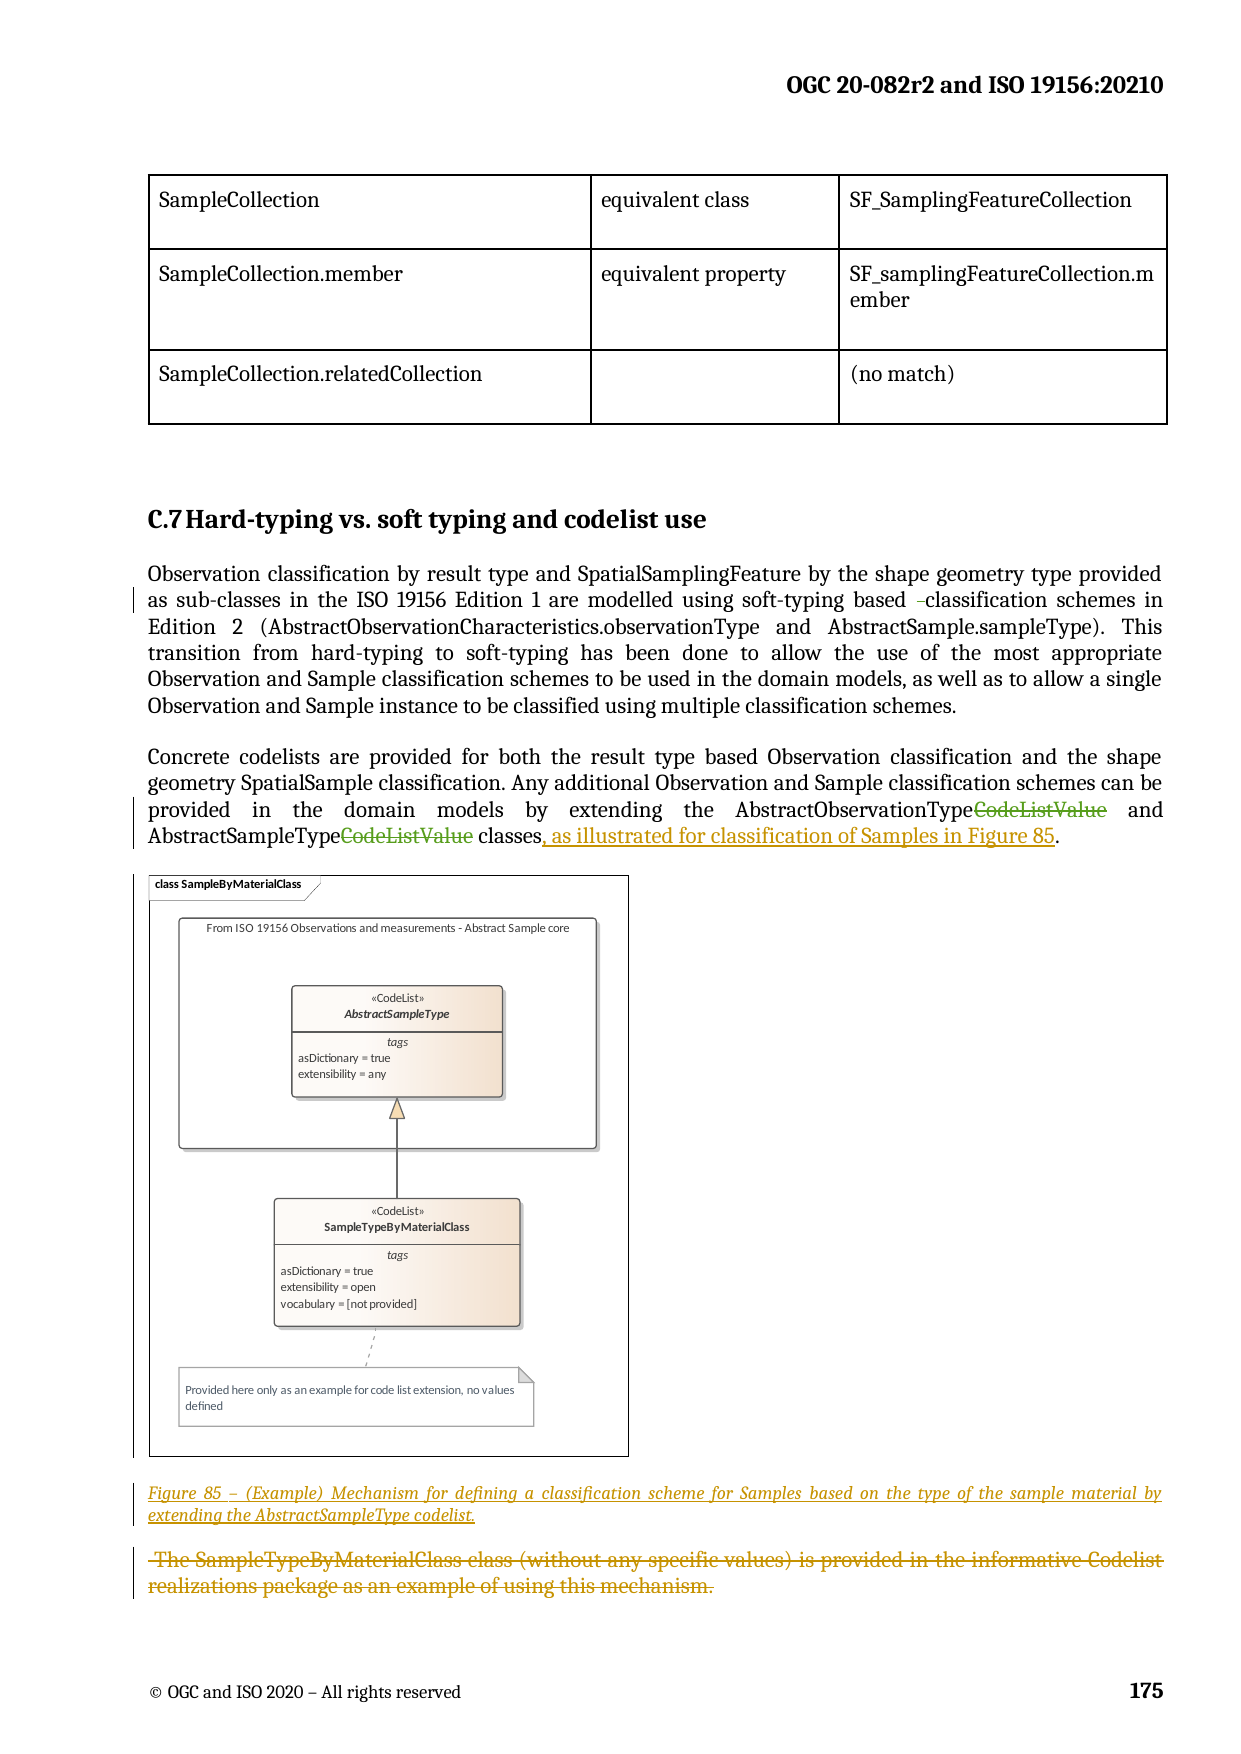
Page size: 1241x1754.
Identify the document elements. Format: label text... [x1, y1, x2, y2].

text Observation classification by result type and SpatialSamplingFeature by the shape geometry type provided as sub-classes in the ISO 19156 Edition 1 are modelled using soft-typing based classification schemes in Edition 2 (AbstractObservationCharacteristics.observationType and AbstractSample.sampleType). This transition from hard-typing to soft-typing has been done to allow the use of the most appropriate Observation and Sample classification schemes to be used in the domain models, as well as to allow a single Observation and Sample instance to be classified using multiple classification schemes. [148, 561, 1163, 719]
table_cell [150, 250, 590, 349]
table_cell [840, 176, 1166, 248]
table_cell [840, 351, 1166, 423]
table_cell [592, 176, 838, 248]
text Hard-typing vs. soft typing and codelist use [148, 504, 1163, 536]
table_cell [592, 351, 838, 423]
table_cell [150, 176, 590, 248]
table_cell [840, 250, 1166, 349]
text Concrete codelists are provided for both the result type based Observation classification and the shape geometry SpatialSample classification. Any additional Observation and Sample classification schemes can be provided in the domain models by extending the AbstractObservationType and AbstractSampleType classes. [148, 744, 1163, 849]
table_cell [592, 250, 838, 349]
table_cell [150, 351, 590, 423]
